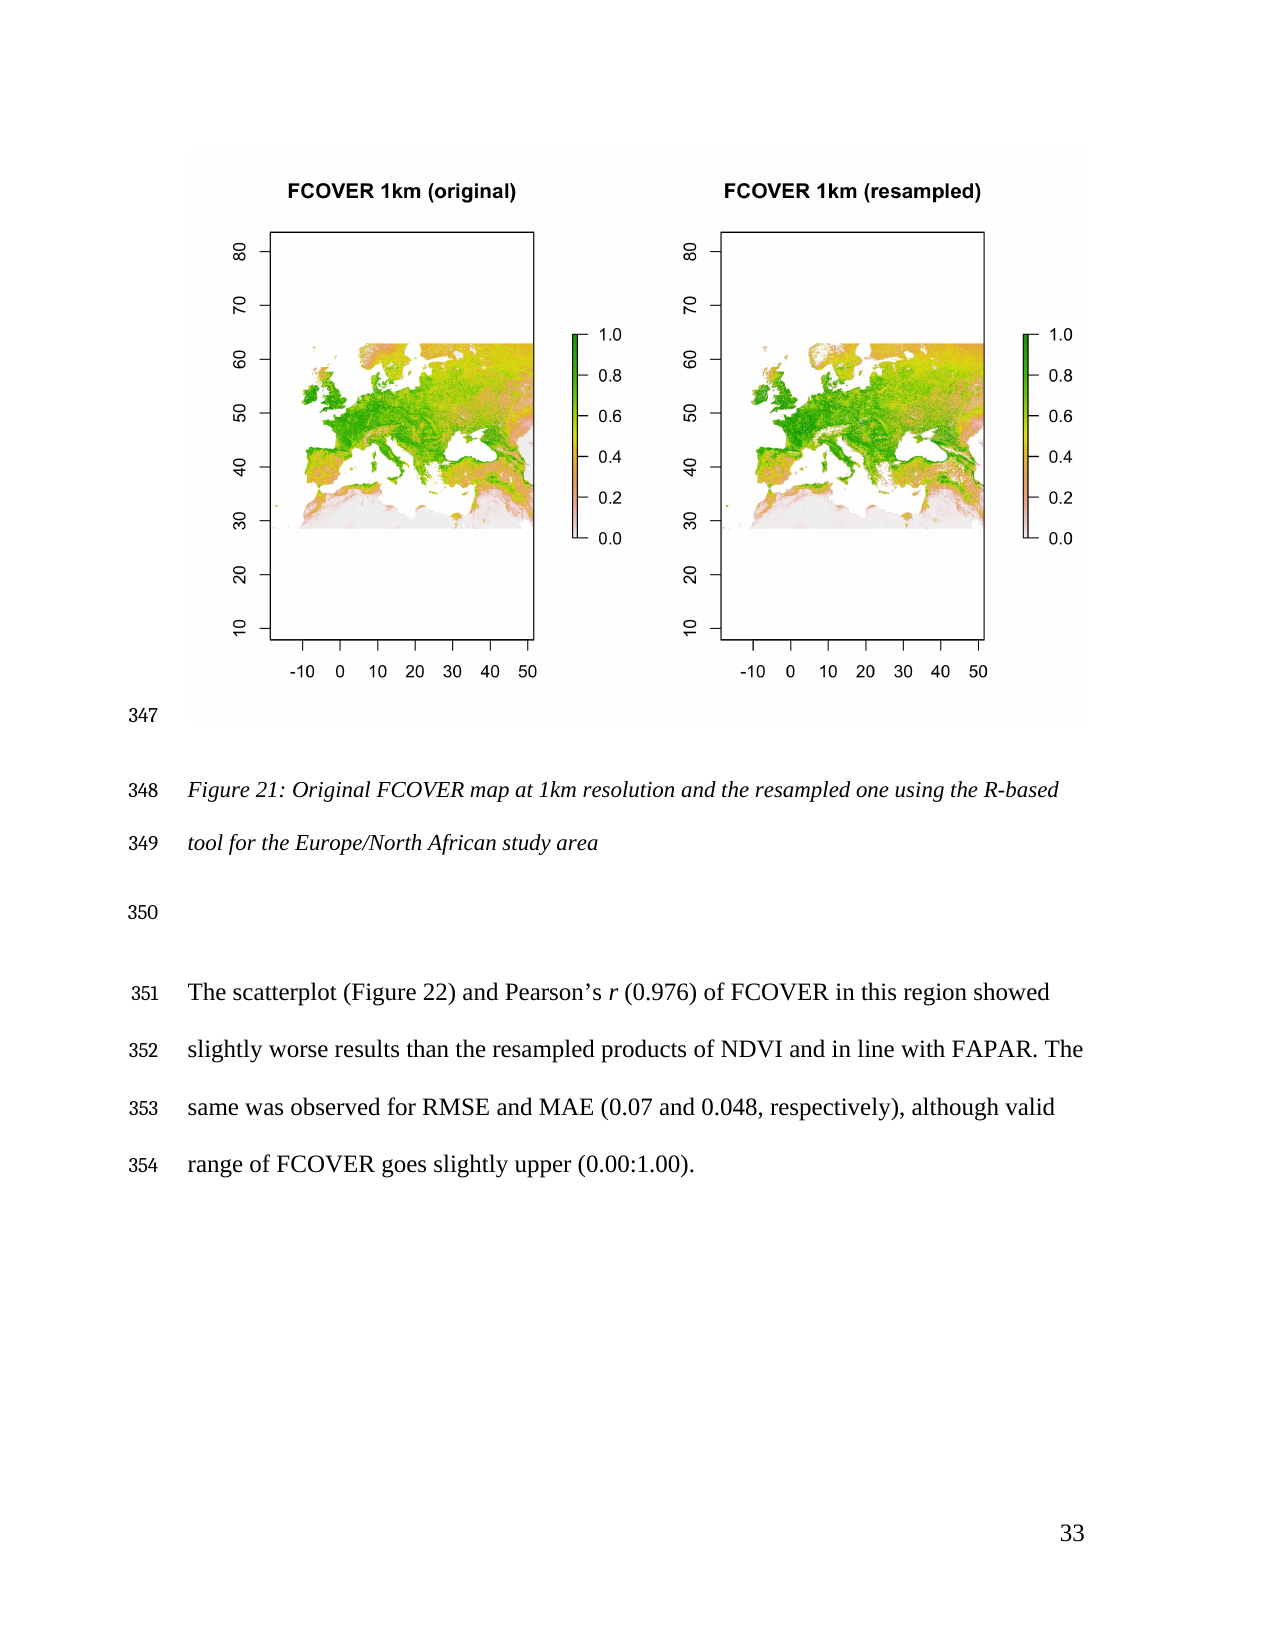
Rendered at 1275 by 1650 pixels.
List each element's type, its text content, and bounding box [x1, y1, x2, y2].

text The scatterplot (Figure 22) and Pearson’s r (0.976) of FCOVER in this region showed slightly worse results than the resampled products of NDVI and in line with FAPAR. The same was observed for RMSE and MAE (0.07 and 0.048, respectively), although valid range of FCOVER goes slightly upper (0.00:1.00). [187, 977, 1087, 1178]
text Figure 21: Original FCOVER map at 1km resolution and the resampled one using the R-based tool for the Europe/North African study area [187, 776, 1087, 856]
picture [187, 150, 1088, 723]
